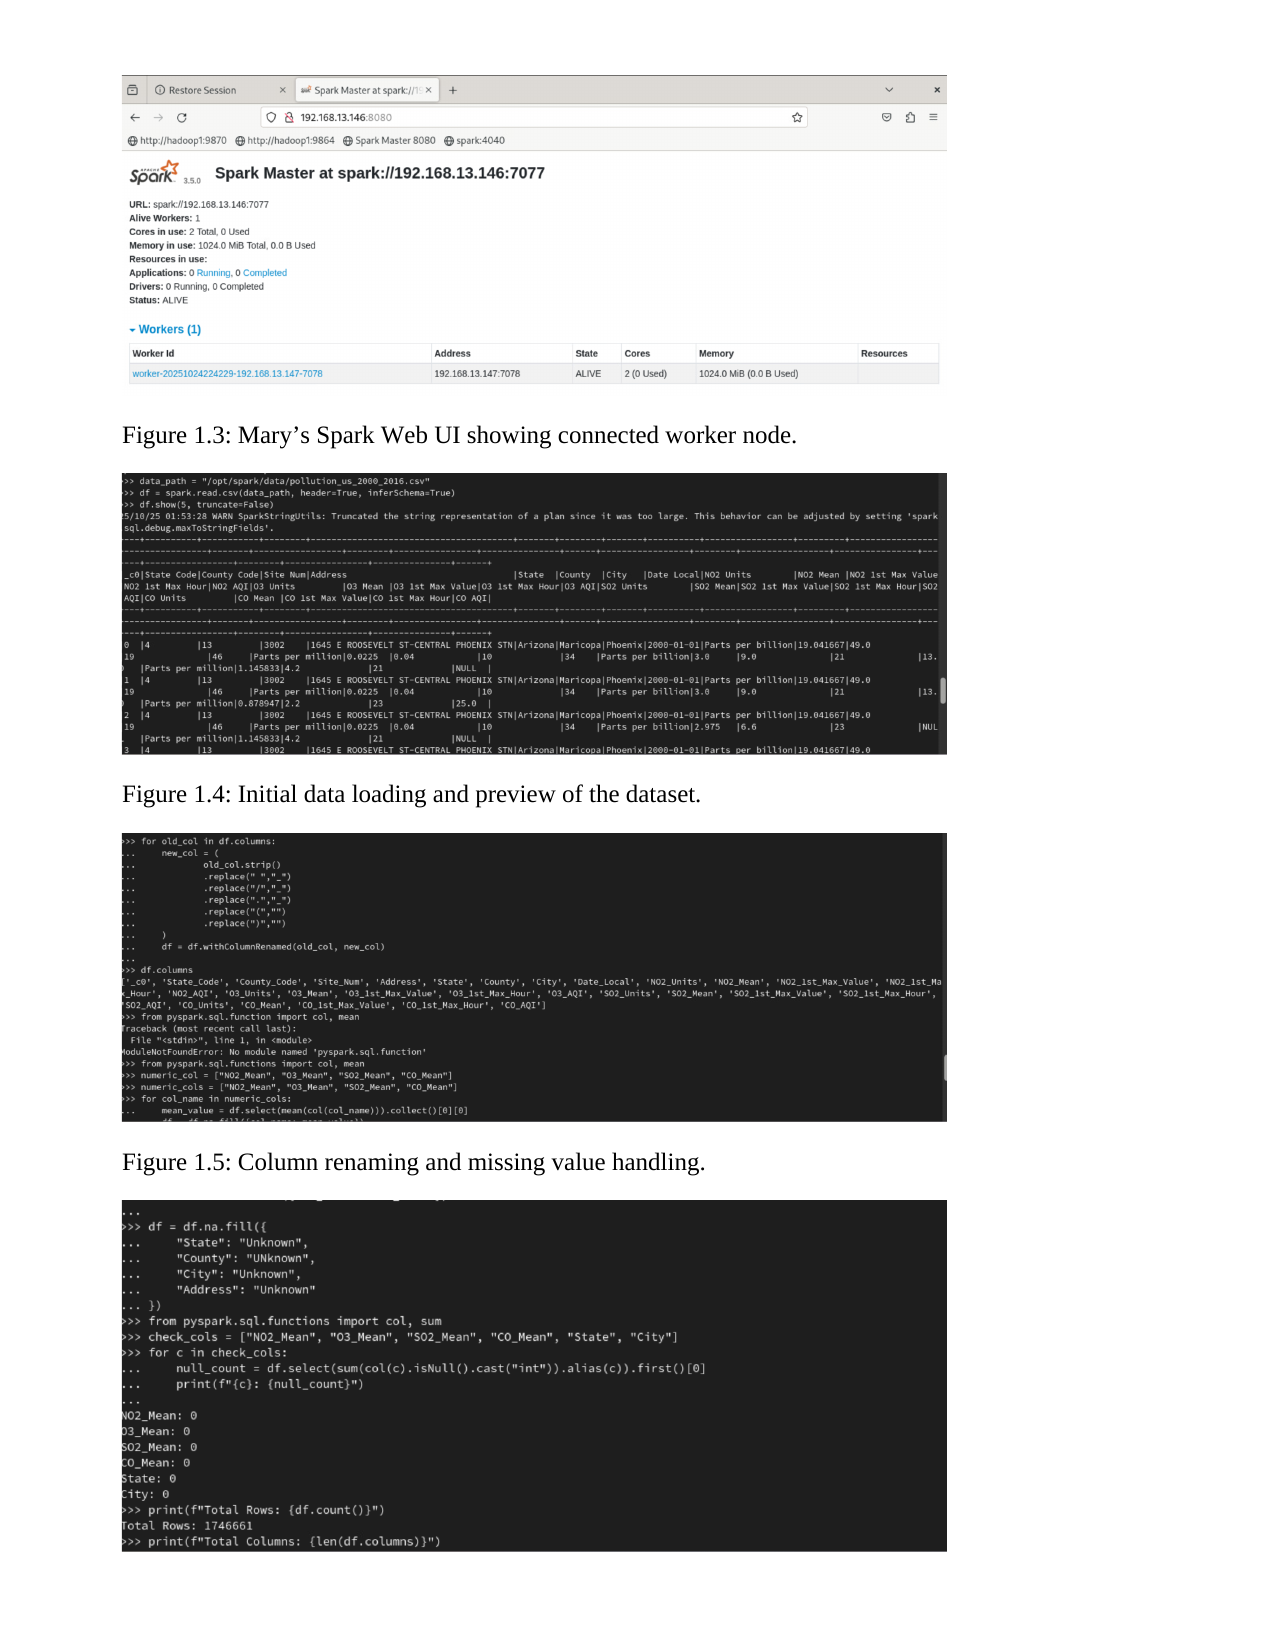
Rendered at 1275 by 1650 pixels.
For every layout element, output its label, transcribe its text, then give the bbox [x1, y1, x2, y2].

picture [121, 75, 947, 396]
picture [121, 833, 947, 1122]
text Figure 1.5: Column renaming and missing value handling. [122, 1147, 1181, 1175]
picture [121, 473, 947, 755]
picture [121, 1200, 947, 1552]
text Figure 1.4: Initial data loading and preview of the dataset. [122, 779, 1181, 808]
text Figure 1.3: Mary’s Spark Web UI showing connected worker node. [122, 420, 1181, 448]
